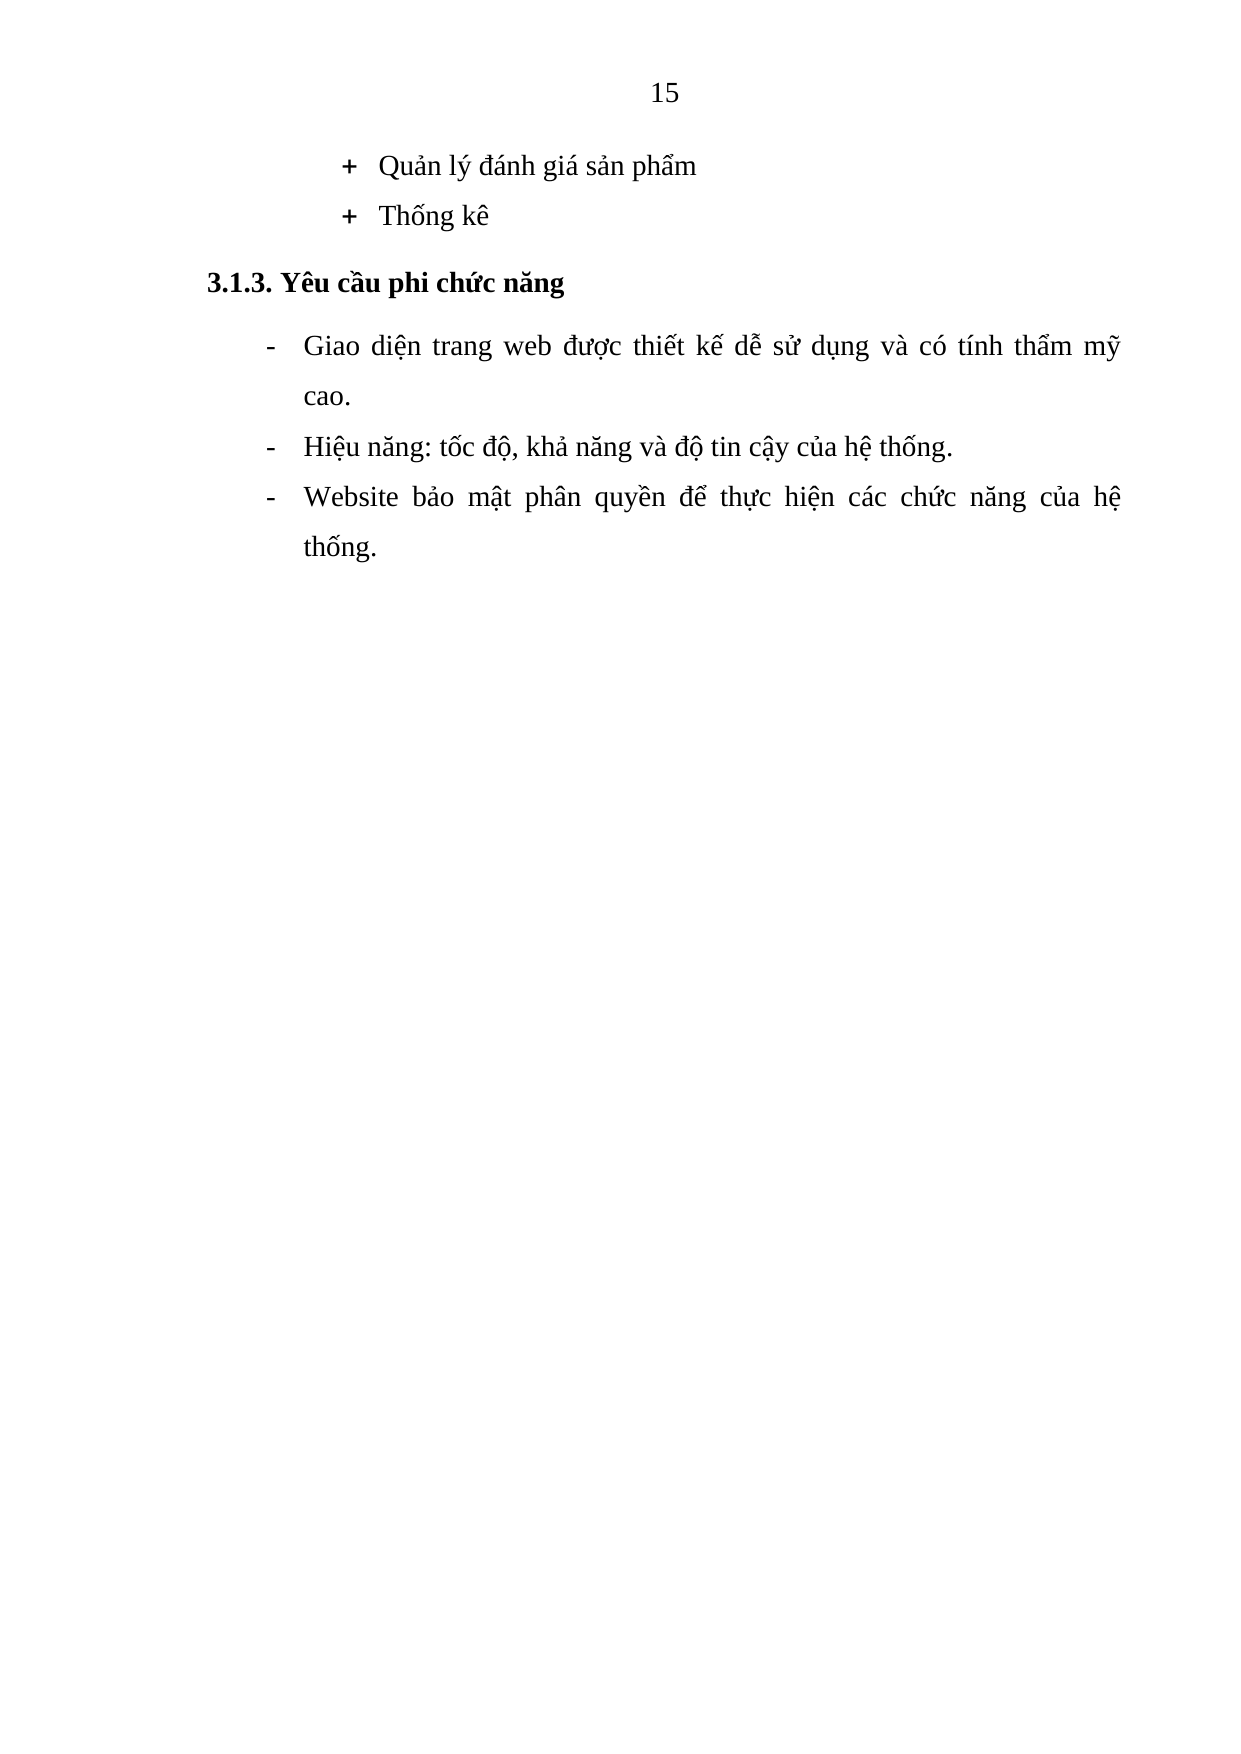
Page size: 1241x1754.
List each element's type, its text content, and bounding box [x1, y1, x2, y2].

subtitle Yêu cầu phi chức năng [207, 265, 1122, 299]
list Website bảo mật phân quyền để thực hiện các chức năng của hệ thống. [266, 479, 1122, 563]
list Quản lý đánh giá sản phẩm [341, 148, 1122, 181]
list Giao diện trang web được thiết kế dễ sử dụng và có tính thẩm mỹ cao. [266, 328, 1122, 412]
list Hiệu năng: tốc độ, khả năng và độ tin cậy của hệ thống. [266, 429, 1122, 462]
list Thống kê [341, 198, 1122, 232]
